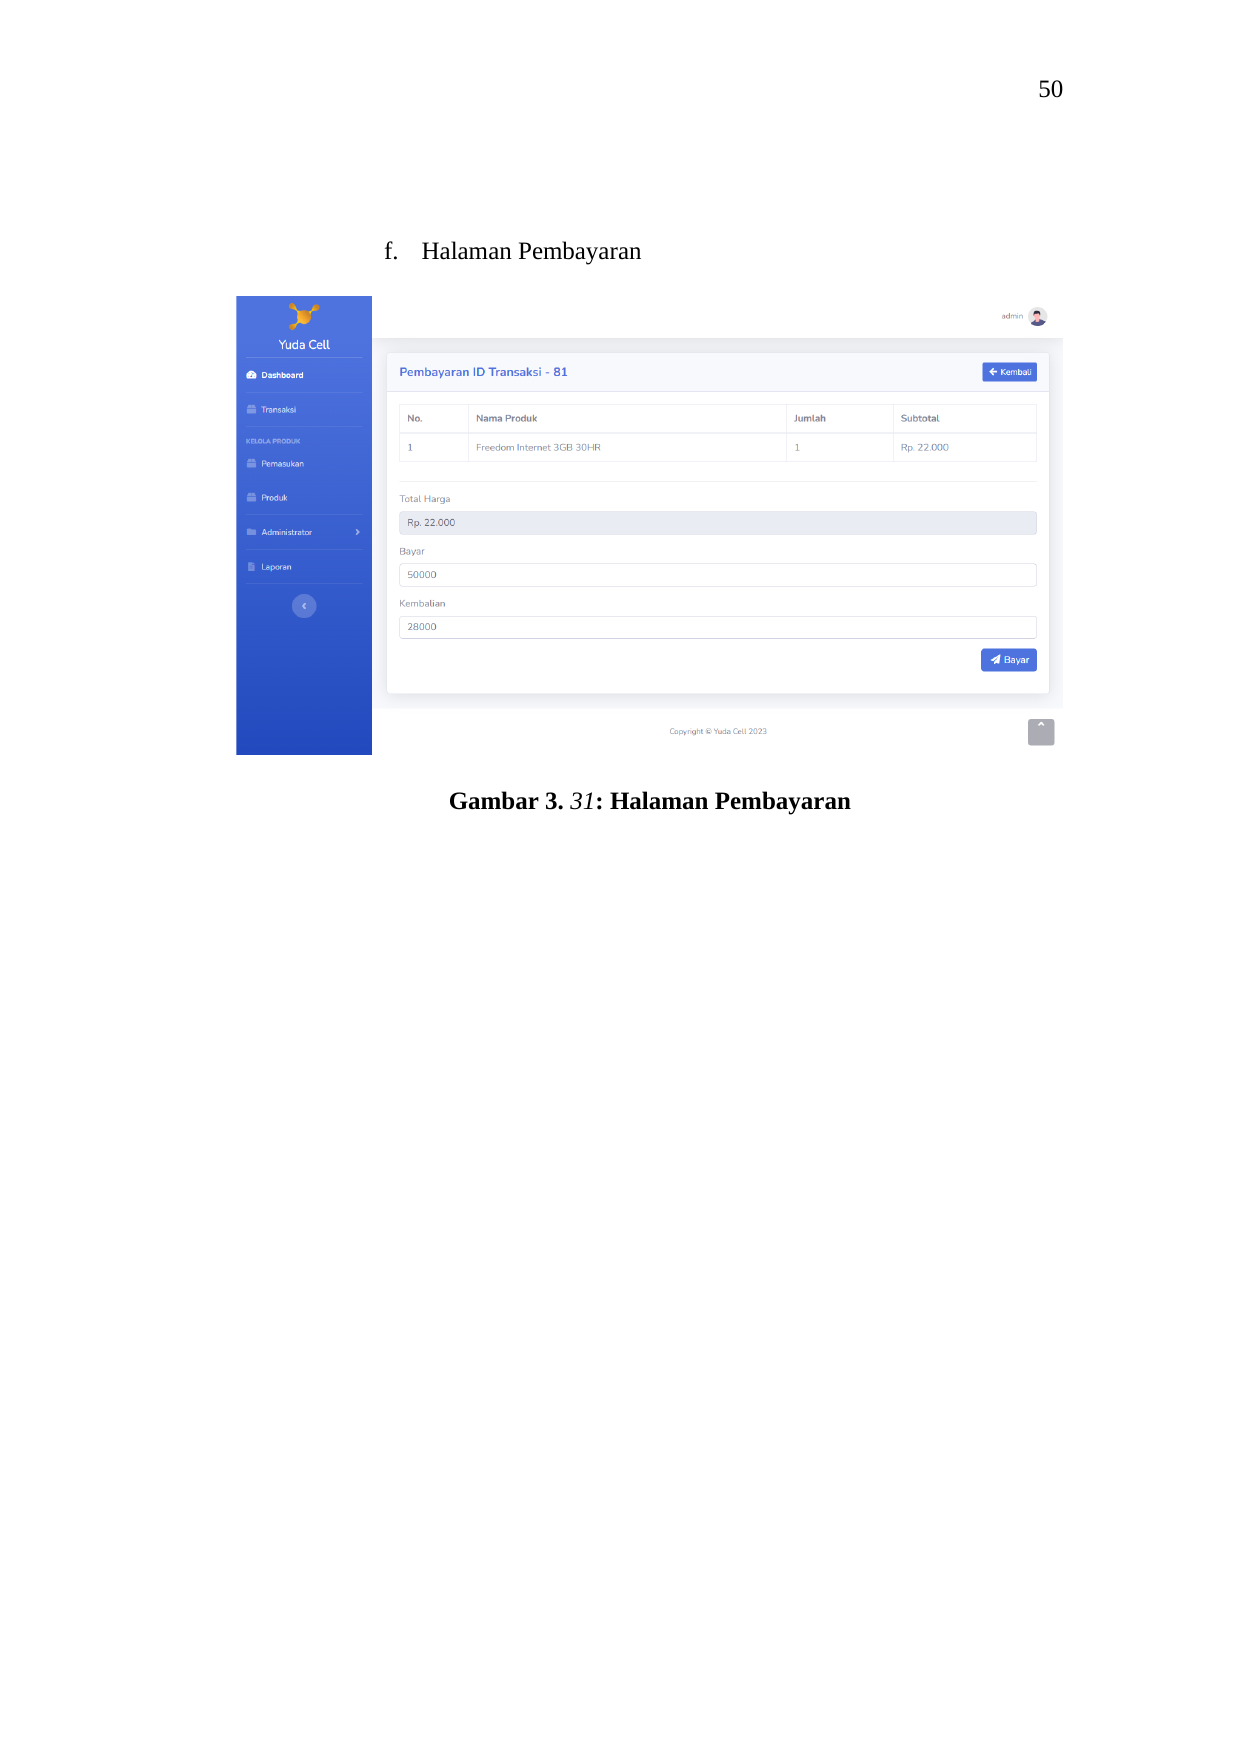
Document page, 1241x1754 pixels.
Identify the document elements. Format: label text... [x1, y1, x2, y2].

picture [236, 296, 1063, 755]
text Gambar 3. 31: Halaman Pembayaran [236, 786, 1063, 814]
list Halaman Pembayaran [384, 236, 1063, 265]
